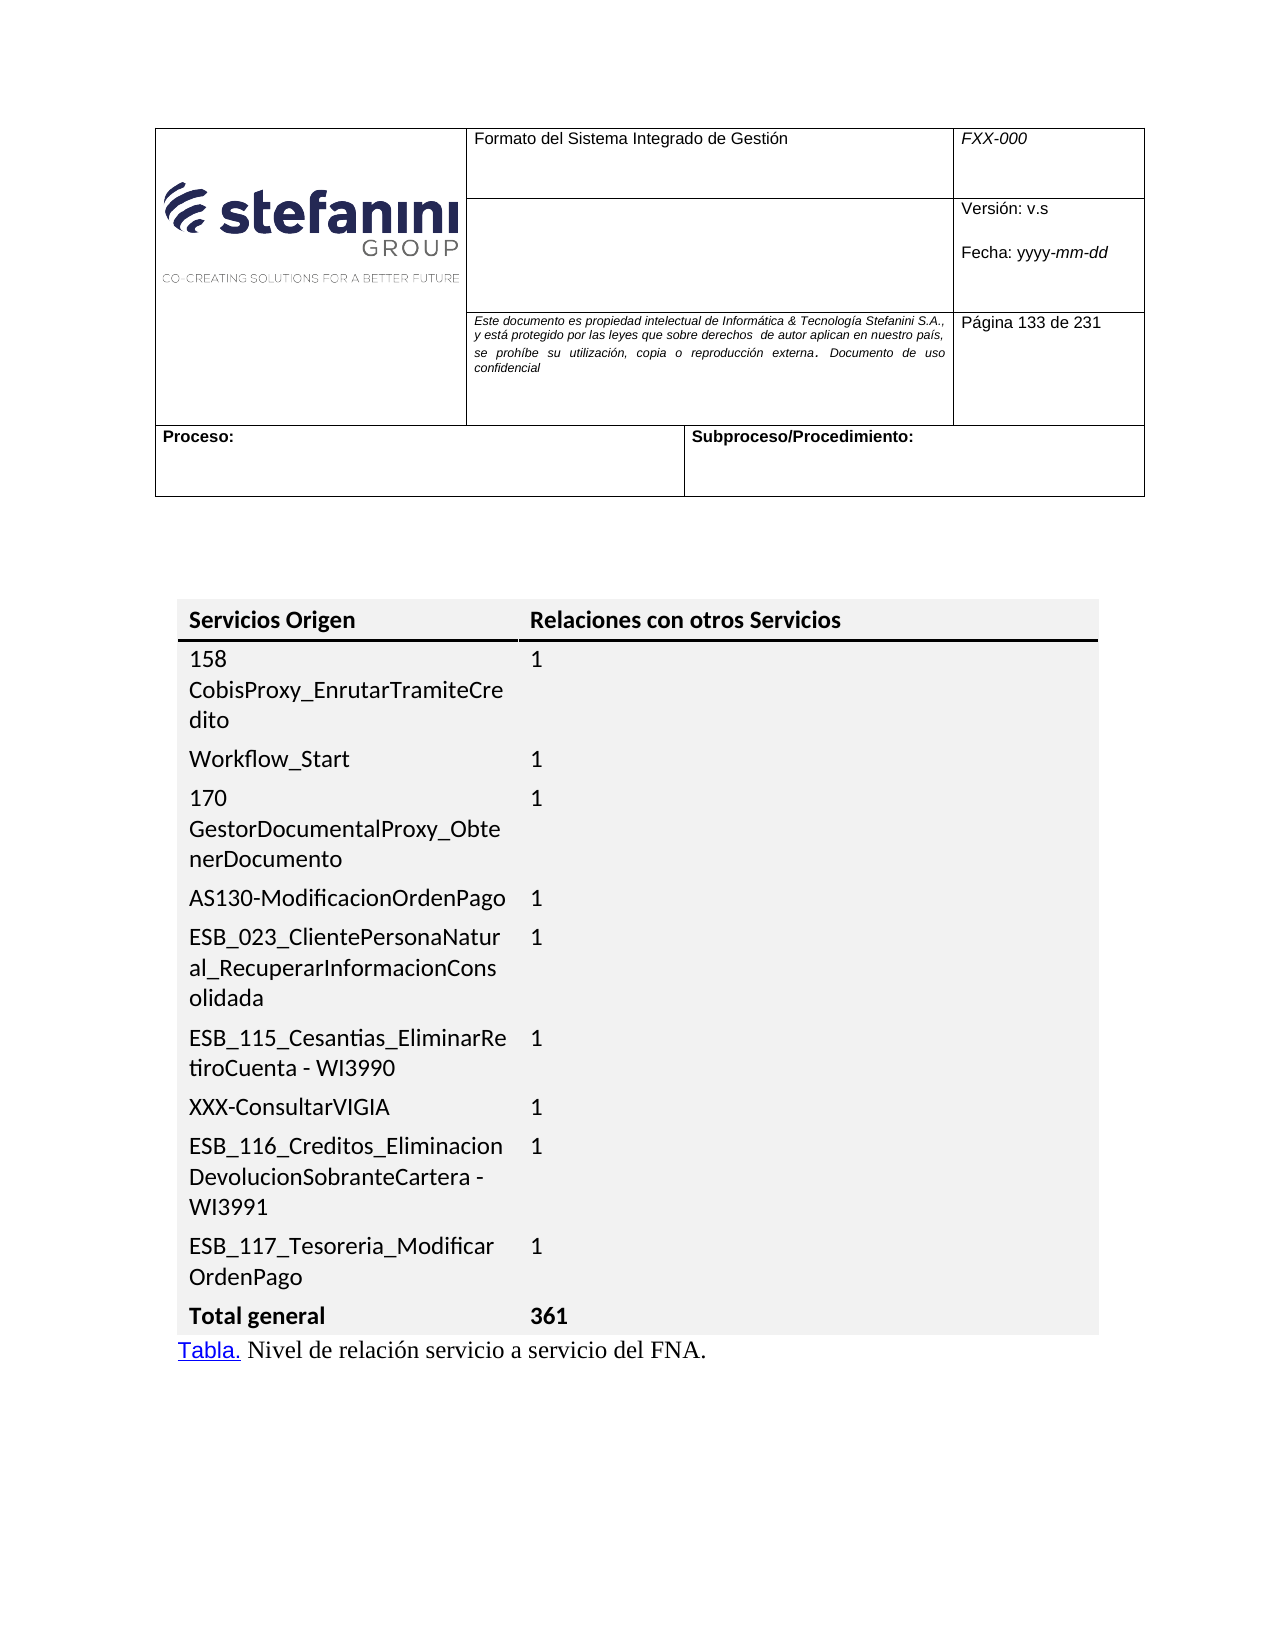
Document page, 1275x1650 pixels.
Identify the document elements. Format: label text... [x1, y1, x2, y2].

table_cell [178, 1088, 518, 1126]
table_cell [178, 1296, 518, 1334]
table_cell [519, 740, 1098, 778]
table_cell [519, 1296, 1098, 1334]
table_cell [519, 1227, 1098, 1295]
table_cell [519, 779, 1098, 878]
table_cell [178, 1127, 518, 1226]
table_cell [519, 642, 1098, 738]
picture [162, 182, 460, 286]
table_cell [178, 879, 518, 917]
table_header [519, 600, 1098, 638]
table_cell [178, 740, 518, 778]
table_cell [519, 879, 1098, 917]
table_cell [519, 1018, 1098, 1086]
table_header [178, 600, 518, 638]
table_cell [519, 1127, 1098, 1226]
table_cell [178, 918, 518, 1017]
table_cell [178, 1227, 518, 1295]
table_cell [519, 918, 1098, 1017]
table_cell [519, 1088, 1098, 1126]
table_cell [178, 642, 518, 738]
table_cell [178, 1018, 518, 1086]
text Tabla. Nivel de relación servicio a servicio del FNA. [177, 1335, 1098, 1364]
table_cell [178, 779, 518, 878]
